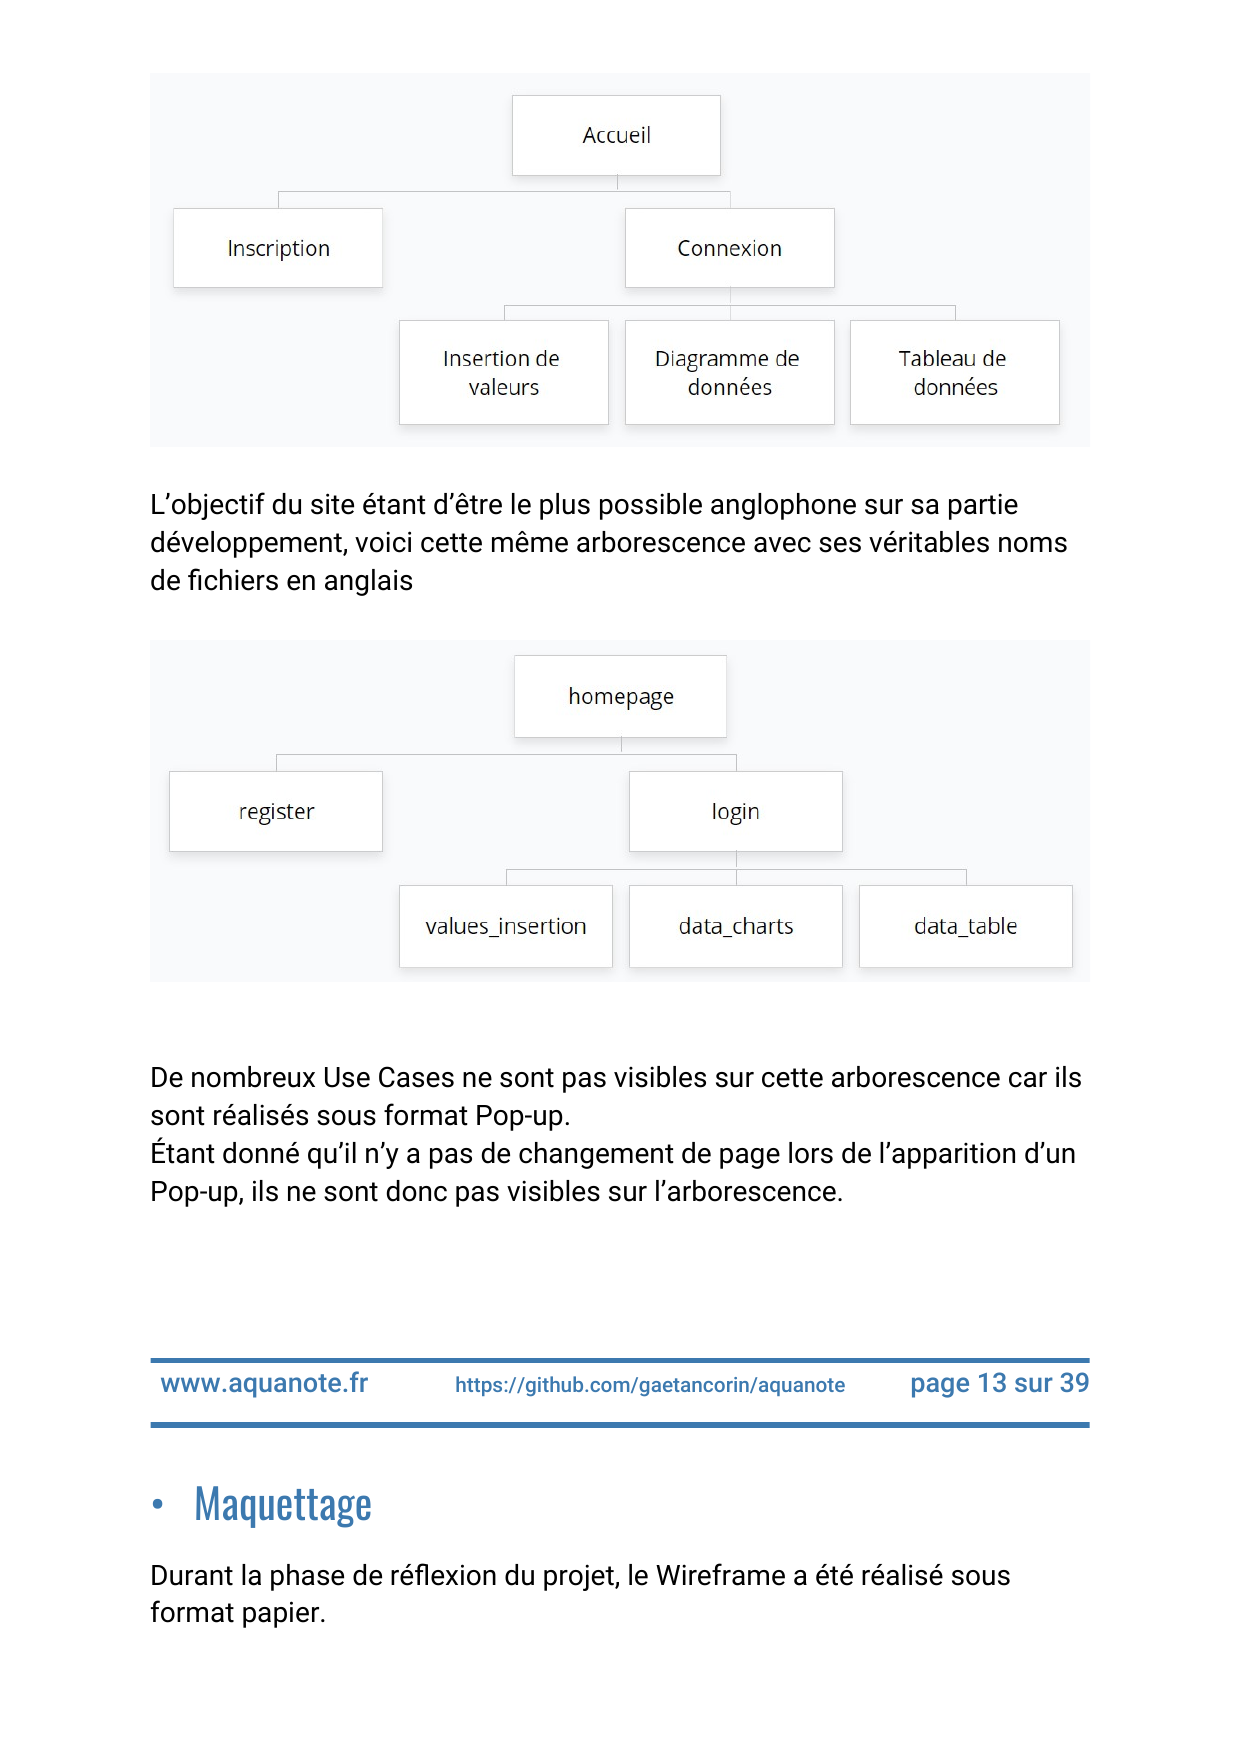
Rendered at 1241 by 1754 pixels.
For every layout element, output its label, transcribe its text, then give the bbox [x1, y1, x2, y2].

picture [150, 640, 1091, 982]
text www.aquanote.fr https://github.com/gaetancorin/aquanote page 13 sur 39 [150, 1367, 1090, 1399]
picture [150, 1358, 1090, 1363]
text Durant la phase de réflexion du projet, le Wireframe a été réalisé sous format papier. [150, 1559, 1090, 1630]
text L’objectif du site étant d’être le plus possible anglophone sur sa partie développement, voici cette même arborescence avec ses véritables noms de fichiers en anglais [150, 488, 1090, 597]
text Étant donné qu’il n’y a pas de changement de page lors de l’apparition d’un Pop-up, ils ne sont donc pas visibles sur l’arborescence. [150, 1137, 1090, 1208]
text • Maquettage [150, 1470, 1090, 1532]
text De nombreux Use Cases ne sont pas visibles sur cette arborescence car ils sont réalisés sous format Pop-up. [150, 1061, 1090, 1132]
picture [150, 1422, 1090, 1428]
picture [150, 73, 1091, 447]
